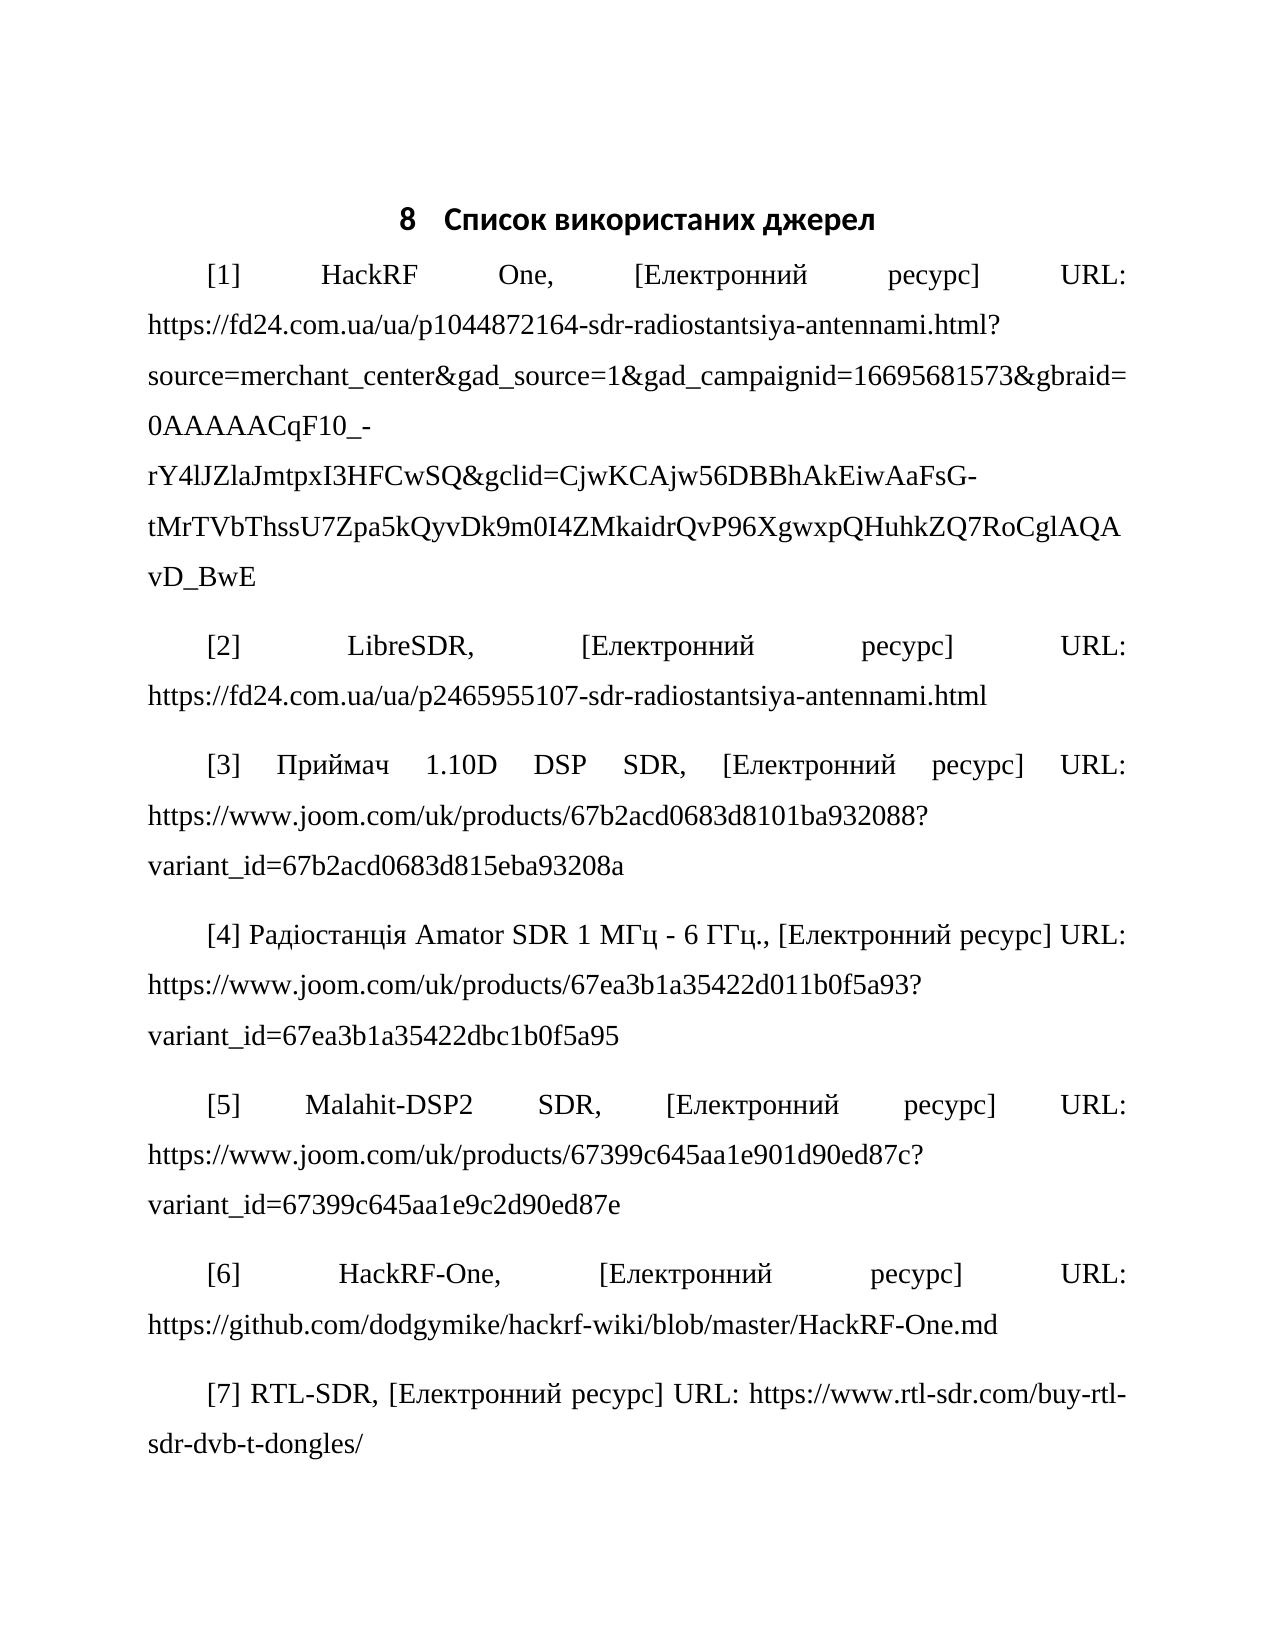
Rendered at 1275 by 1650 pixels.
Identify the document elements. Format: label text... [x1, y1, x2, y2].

text [6] HackRF-One, [Електронний ресурс] URL: https://github.com/dodgymike/hackrf-wiki/blob/master/HackRF-One.md [148, 1256, 1127, 1340]
text [2] LibreSDR, [Електронний ресурс] URL: https://fd24.com.ua/ua/p2465955107-sdr-radiostantsiya-antennami.html [148, 628, 1127, 712]
text [1] HackRF One, [Електронний ресурс] URL: https://fd24.com.ua/ua/p1044872164-sdr-radiostantsiya-antennami.html?source=merchant_center&gad_source=1&gad_campaignid=16695681573&gbraid=0AAAAACqF10_-rY4lJZlaJmtpxI3HFCwSQ&gclid=CjwKCAjw56DBBhAkEiwAaFsG-tMrTVbThssU7Zpa5kQyvDk9m0I4ZMkaidrQvP96XgwxpQHuhkZQ7RoCglAQAvD_BwE [148, 257, 1127, 592]
text [4] Радіостанція Amator SDR 1 МГц - 6 ГГц., [Електронний ресурс] URL: https://www.joom.com/uk/products/67ea3b1a35422d011b0f5a93?variant_id=67ea3b1a35422dbc1b0f5a95 [148, 917, 1127, 1051]
text [5] Malahit-DSP2 SDR, [Електронний ресурс] URL: https://www.joom.com/uk/products/67399c645aa1e901d90ed87c?variant_id=67399c645aa1e9c2d90ed87e [148, 1087, 1127, 1221]
text [3] Приймач 1.10D DSP SDR, [Електронний ресурс] URL: https://www.joom.com/uk/products/67b2acd0683d8101ba932088?variant_id=67b2acd0683d815eba93208a [148, 747, 1127, 882]
subtitle Список використаних джерел [148, 198, 1127, 238]
text [7] RTL-SDR, [Електронний ресурс] URL: https://www.rtl-sdr.com/buy-rtl-sdr-dvb-t-dongles/ [148, 1376, 1127, 1460]
